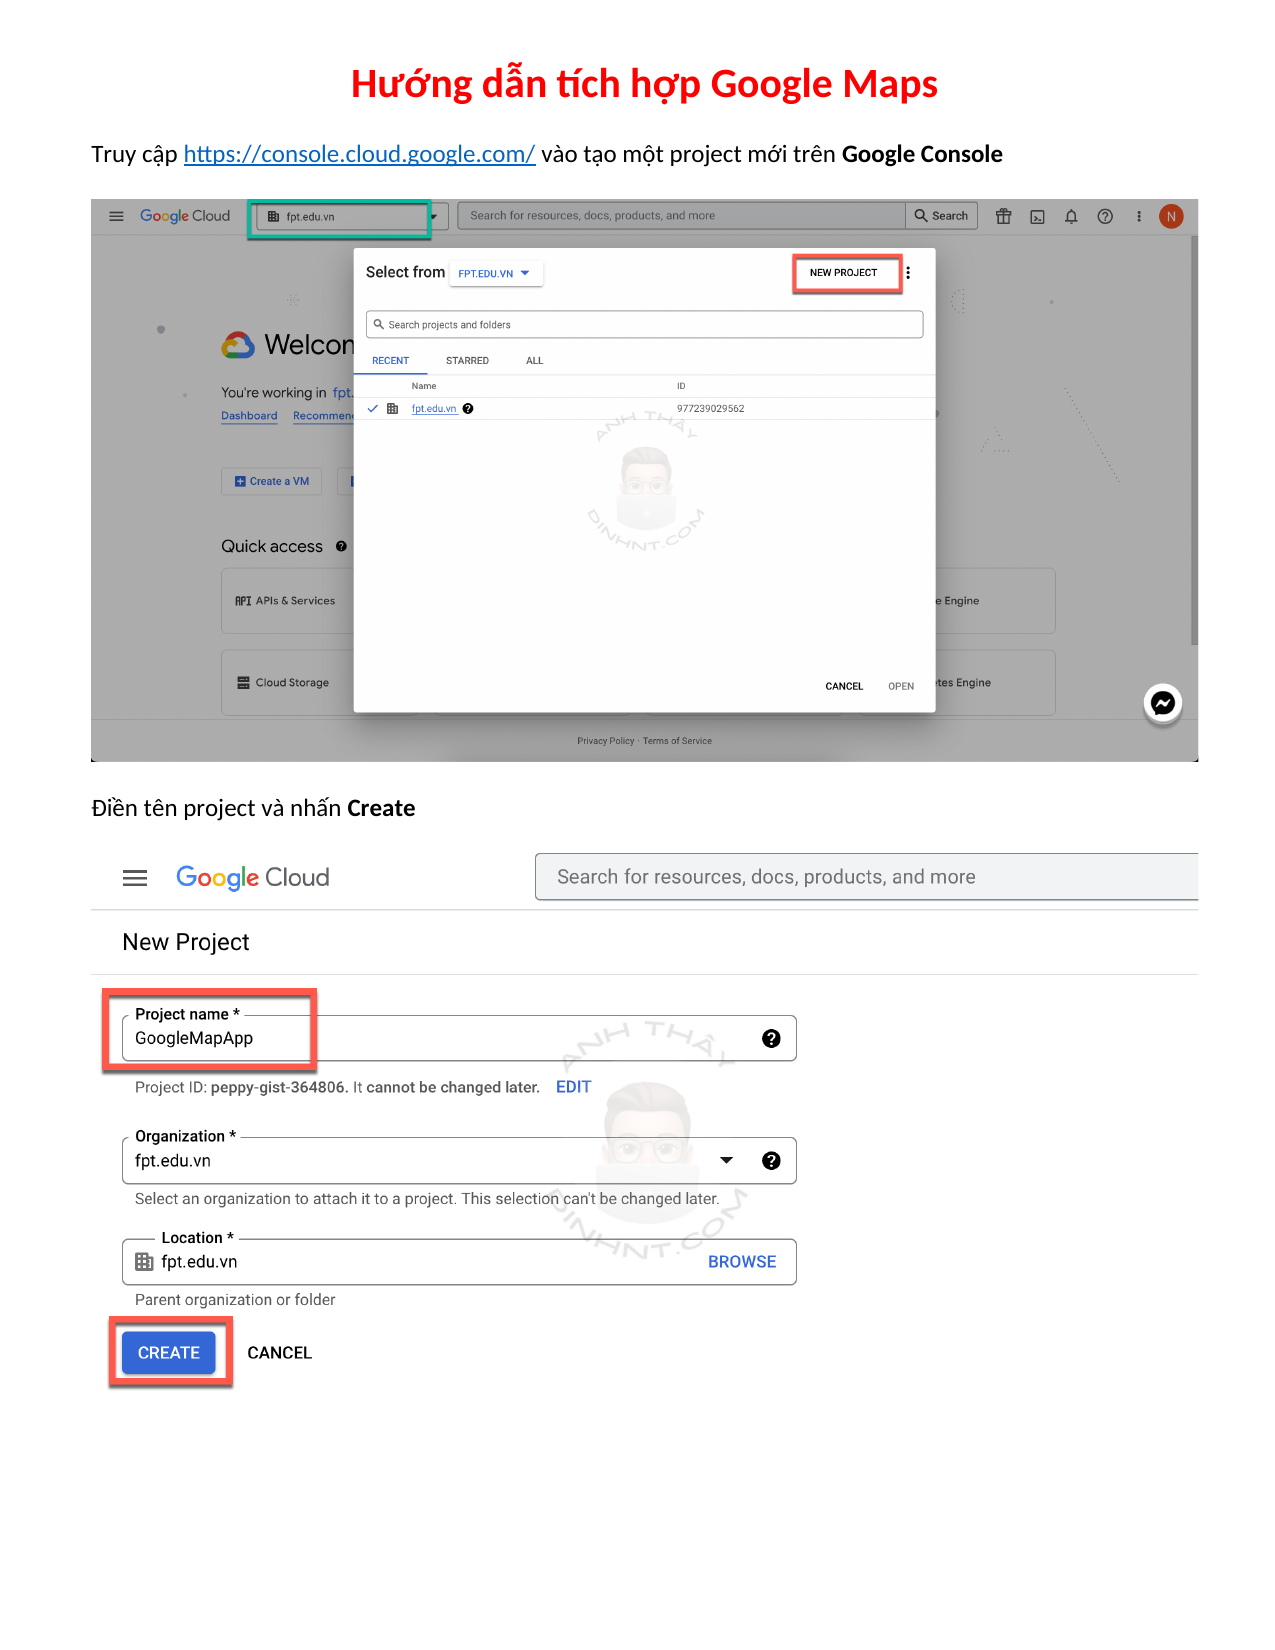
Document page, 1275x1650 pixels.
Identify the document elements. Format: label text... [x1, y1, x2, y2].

text Điền tên project và nhấn Create [91, 792, 1198, 822]
picture [91, 852, 1199, 1425]
text Hướng dẫn tích hợp Google Maps [91, 57, 1198, 107]
picture [91, 199, 1199, 762]
text Truy cập https://console.cloud.google.com/ vào tạo một project mới trên Google Console [91, 138, 1198, 168]
